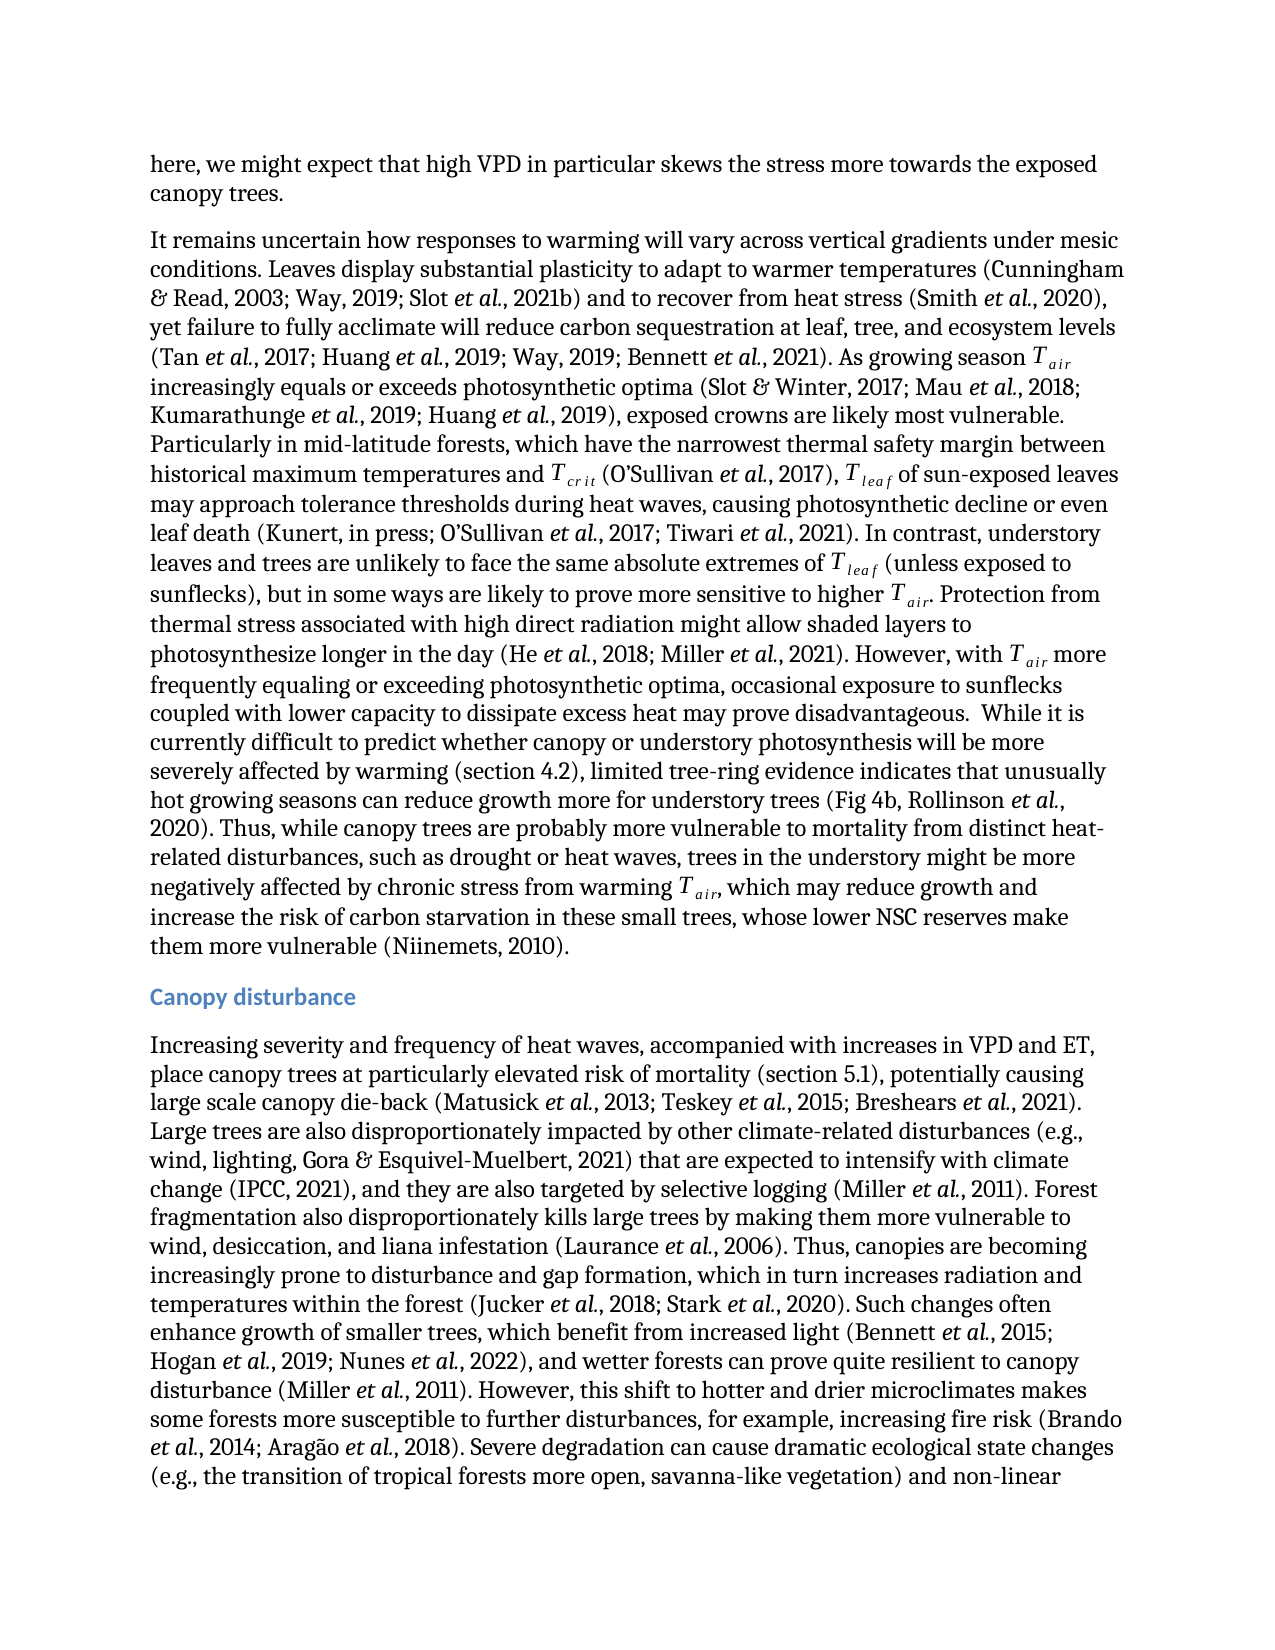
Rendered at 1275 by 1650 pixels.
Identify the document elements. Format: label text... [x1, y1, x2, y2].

subtitle Canopy disturbance [150, 981, 1125, 1012]
text It remains uncertain how responses to warming will vary across vertical gradients under mesic conditions. Leaves display substantial plasticity to adapt to warmer temperatures (Cunningham & Read, 2003; Way, 2019; Slot et al., 2021b) and to recover from heat stress (Smith et al., 2020), yet failure to fully acclimate will reduce carbon sequestration at leaf, tree, and ecosystem levels (Tan et al., 2017; Huang et al., 2019; Way, 2019; Bennett et al., 2021). As growing season increasingly equals or exceeds photosynthetic optima (Slot & Winter, 2017; Mau et al., 2018; Kumarathunge et al., 2019; Huang et al., 2019), exposed crowns are likely most vulnerable. Particularly in mid-latitude forests, which have the narrowest thermal safety margin between historical maximum temperatures and (O’Sullivan et al., 2017), of sun-exposed leaves may approach tolerance thresholds during heat waves, causing photosynthetic decline or even leaf death (Kunert, in press; O’Sullivan et al., 2017; Tiwari et al., 2021). In contrast, understory leaves and trees are unlikely to face the same absolute extremes of (unless exposed to sunflecks), but in some ways are likely to prove more sensitive to higher . Protection from thermal stress associated with high direct radiation might allow shaded layers to photosynthesize longer in the day (He et al., 2018; Miller et al., 2021). However, with more frequently equaling or exceeding photosynthetic optima, occasional exposure to sunflecks coupled with lower capacity to dissipate excess heat may prove disadvantageous. While it is currently difficult to predict whether canopy or understory photosynthesis will be more severely affected by warming (section 4.2), limited tree-ring evidence indicates that unusually hot growing seasons can reduce growth more for understory trees (Fig 4b, Rollinson et al., 2020). Thus, while canopy trees are probably more vulnerable to mortality from distinct heat-related disturbances, such as drought or heat waves, trees in the understory might be more negatively affected by chronic stress from warming , which may reduce growth and increase the risk of carbon starvation in these small trees, whose lower NSC reserves make them more vulnerable (Niinemets, 2010). [150, 226, 1125, 961]
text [150, 1031, 1125, 1491]
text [150, 150, 1125, 207]
